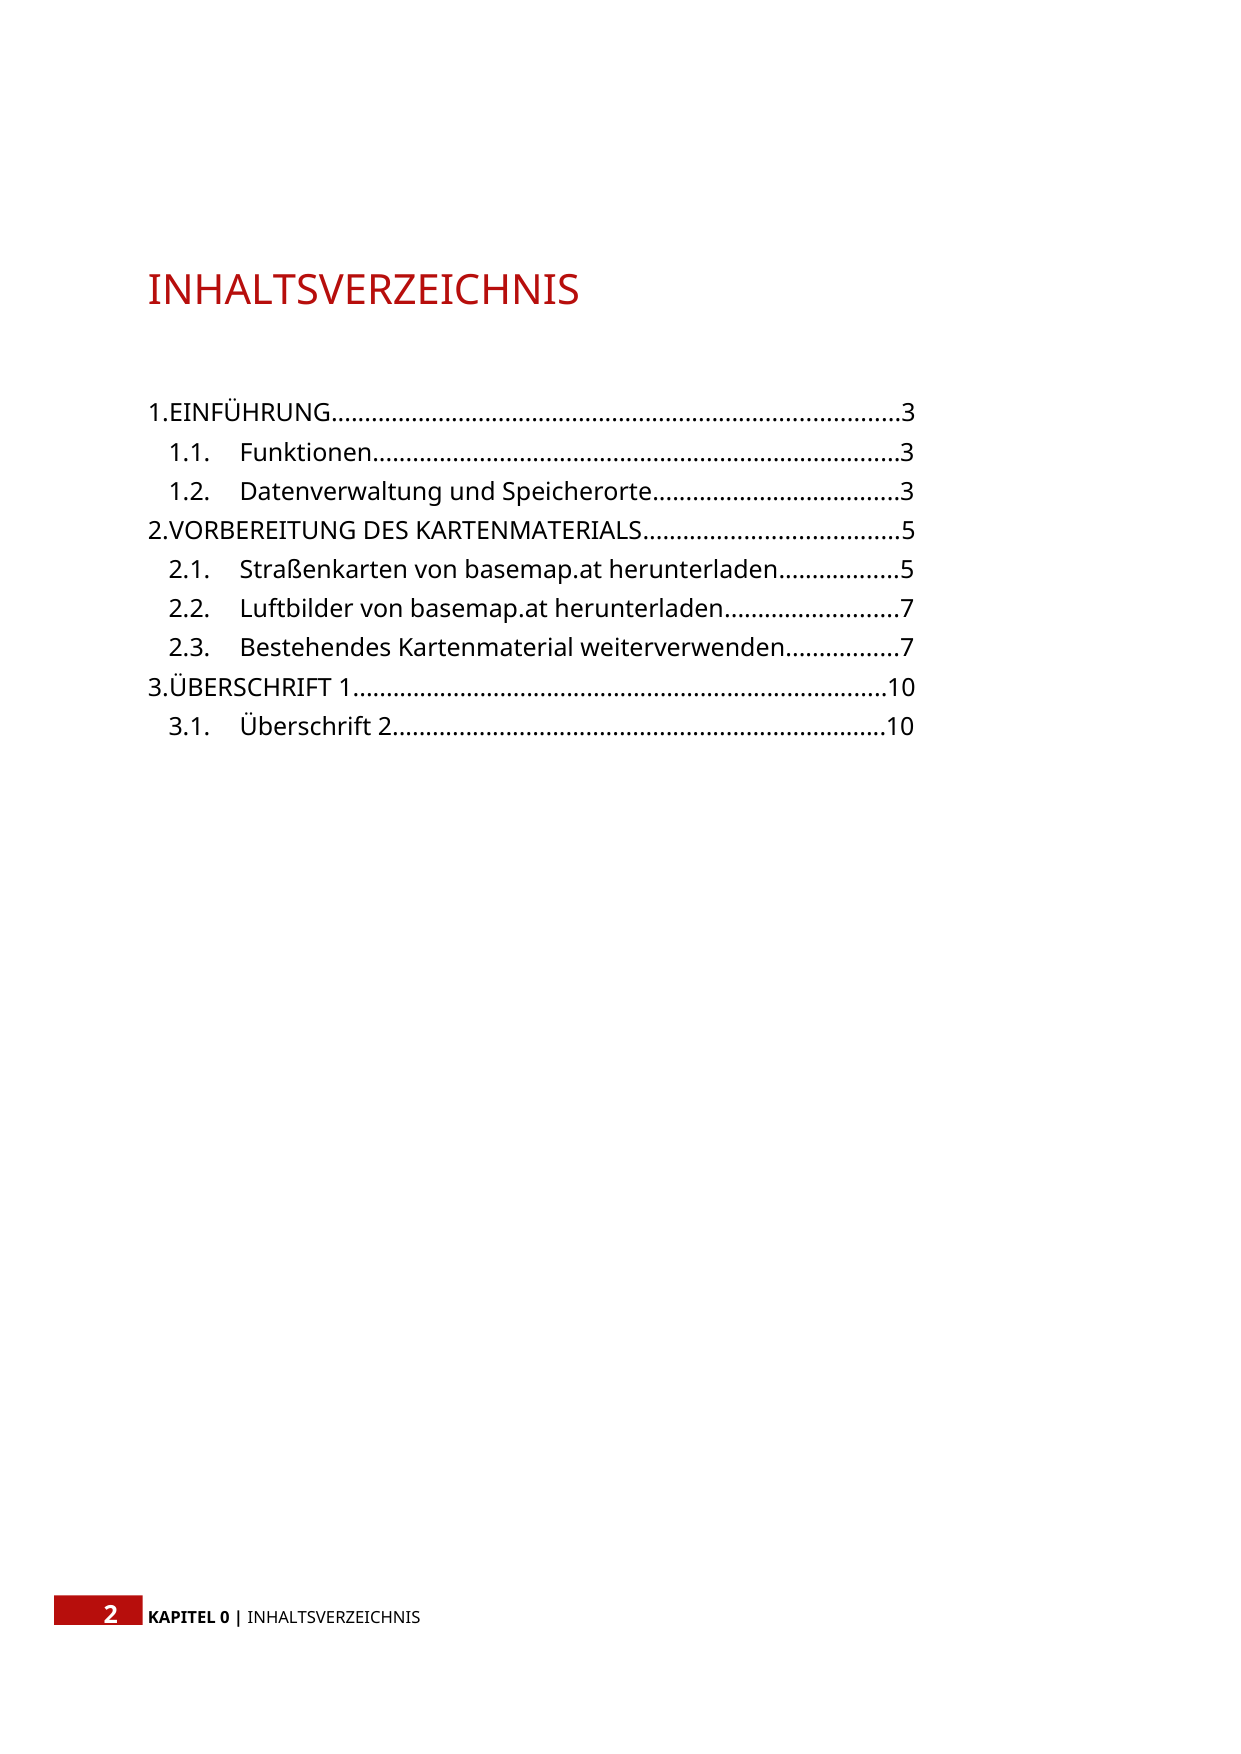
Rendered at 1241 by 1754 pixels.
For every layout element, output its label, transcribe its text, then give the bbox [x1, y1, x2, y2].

text 2. VORBEREITUNG DES KARTENMATERIALS 5 [148, 512, 915, 547]
text 2.1. Straßenkarten von basemap.at herunterladen 5 [168, 552, 915, 586]
text 1. EINFÜHRUNG 3 [148, 395, 915, 429]
text INHALTSVERZEICHNIS [148, 260, 915, 317]
text 3.1. Überschrift 2 10 [168, 708, 915, 742]
text 2.2. Luftbilder von basemap.at herunterladen 7 [168, 591, 915, 625]
text 1.1. Funktionen 3 [168, 434, 915, 468]
text 2.3. Bestehendes Kartenmaterial weiterverwenden 7 [168, 630, 915, 664]
text 3. ÜBERSCHRIFT 1 10 [148, 669, 915, 703]
text 1.2. Datenverwaltung und Speicherorte 3 [168, 473, 915, 507]
